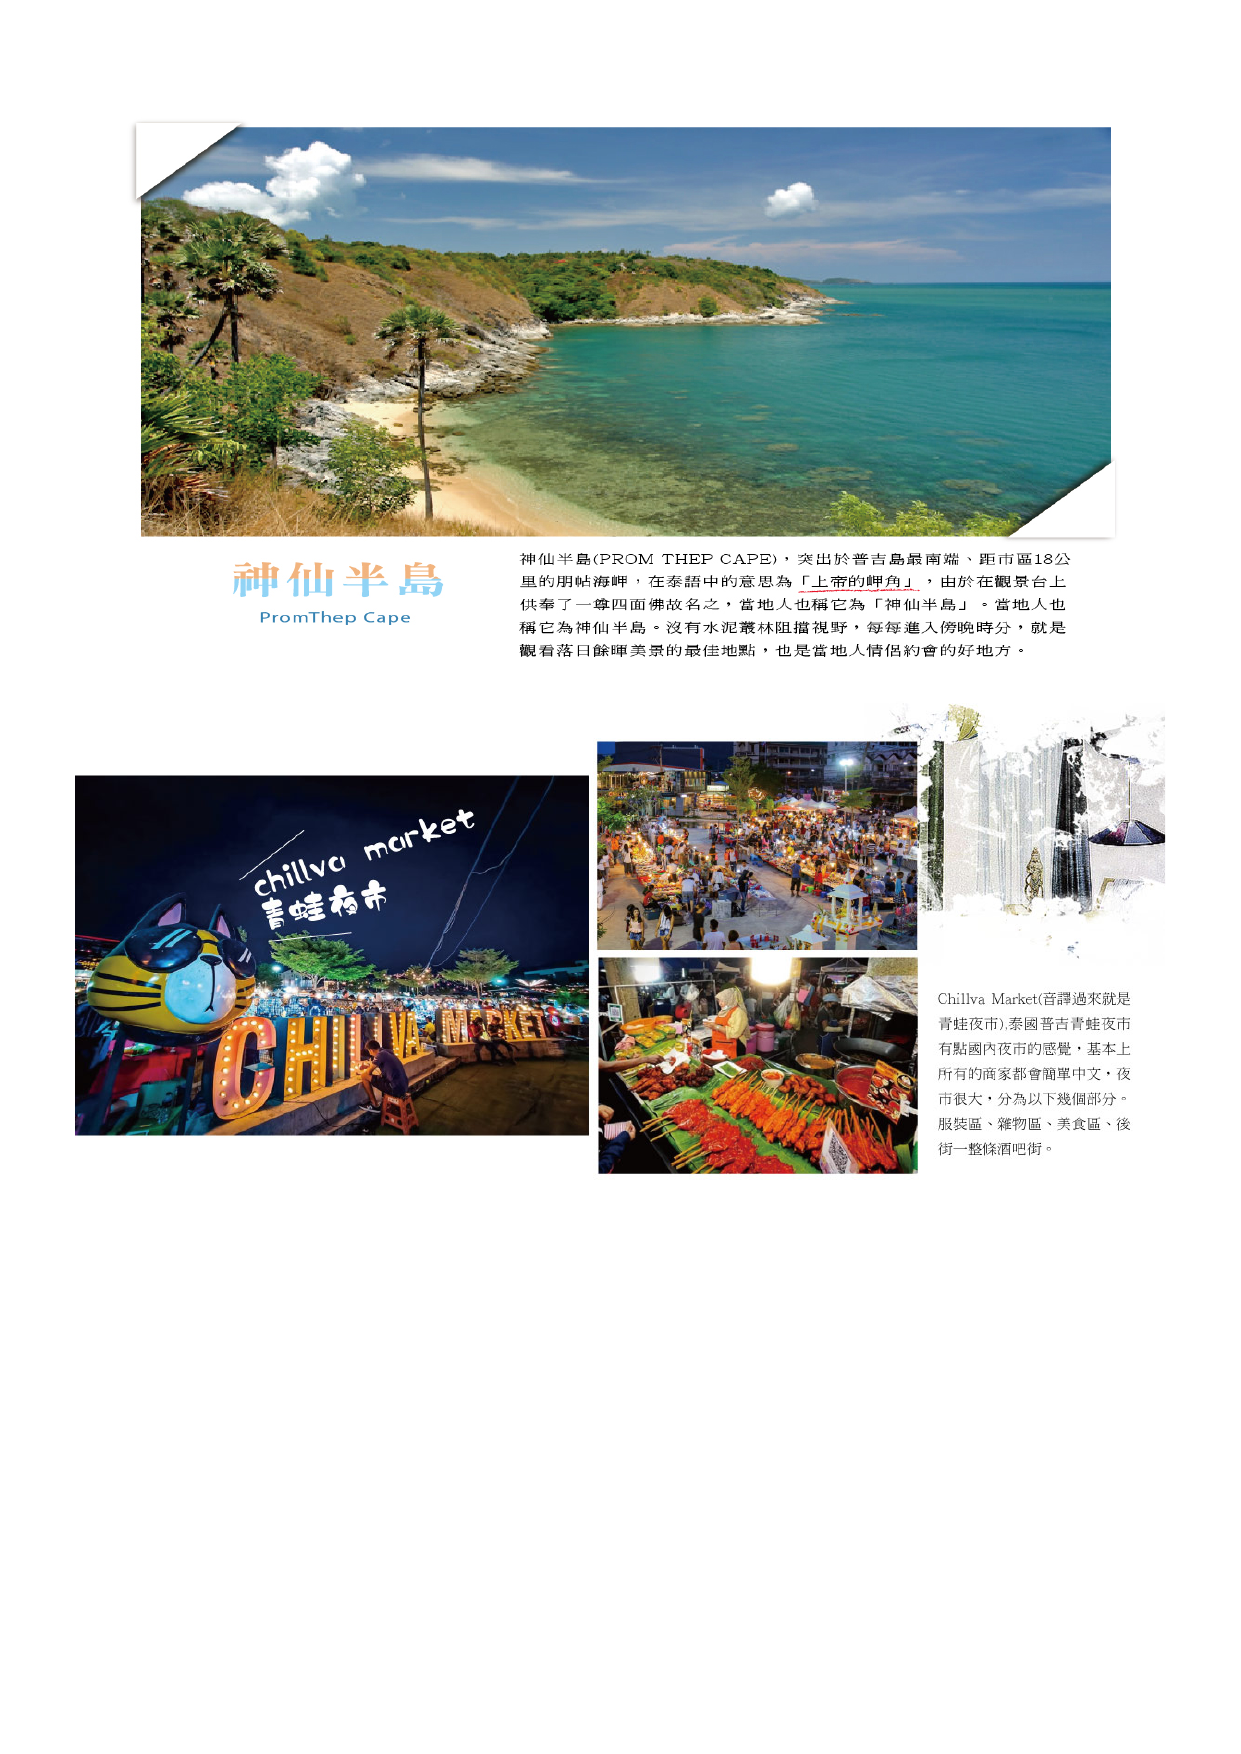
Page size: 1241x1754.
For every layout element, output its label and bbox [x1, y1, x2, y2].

picture [75, 689, 1166, 1201]
picture [75, 89, 1166, 671]
